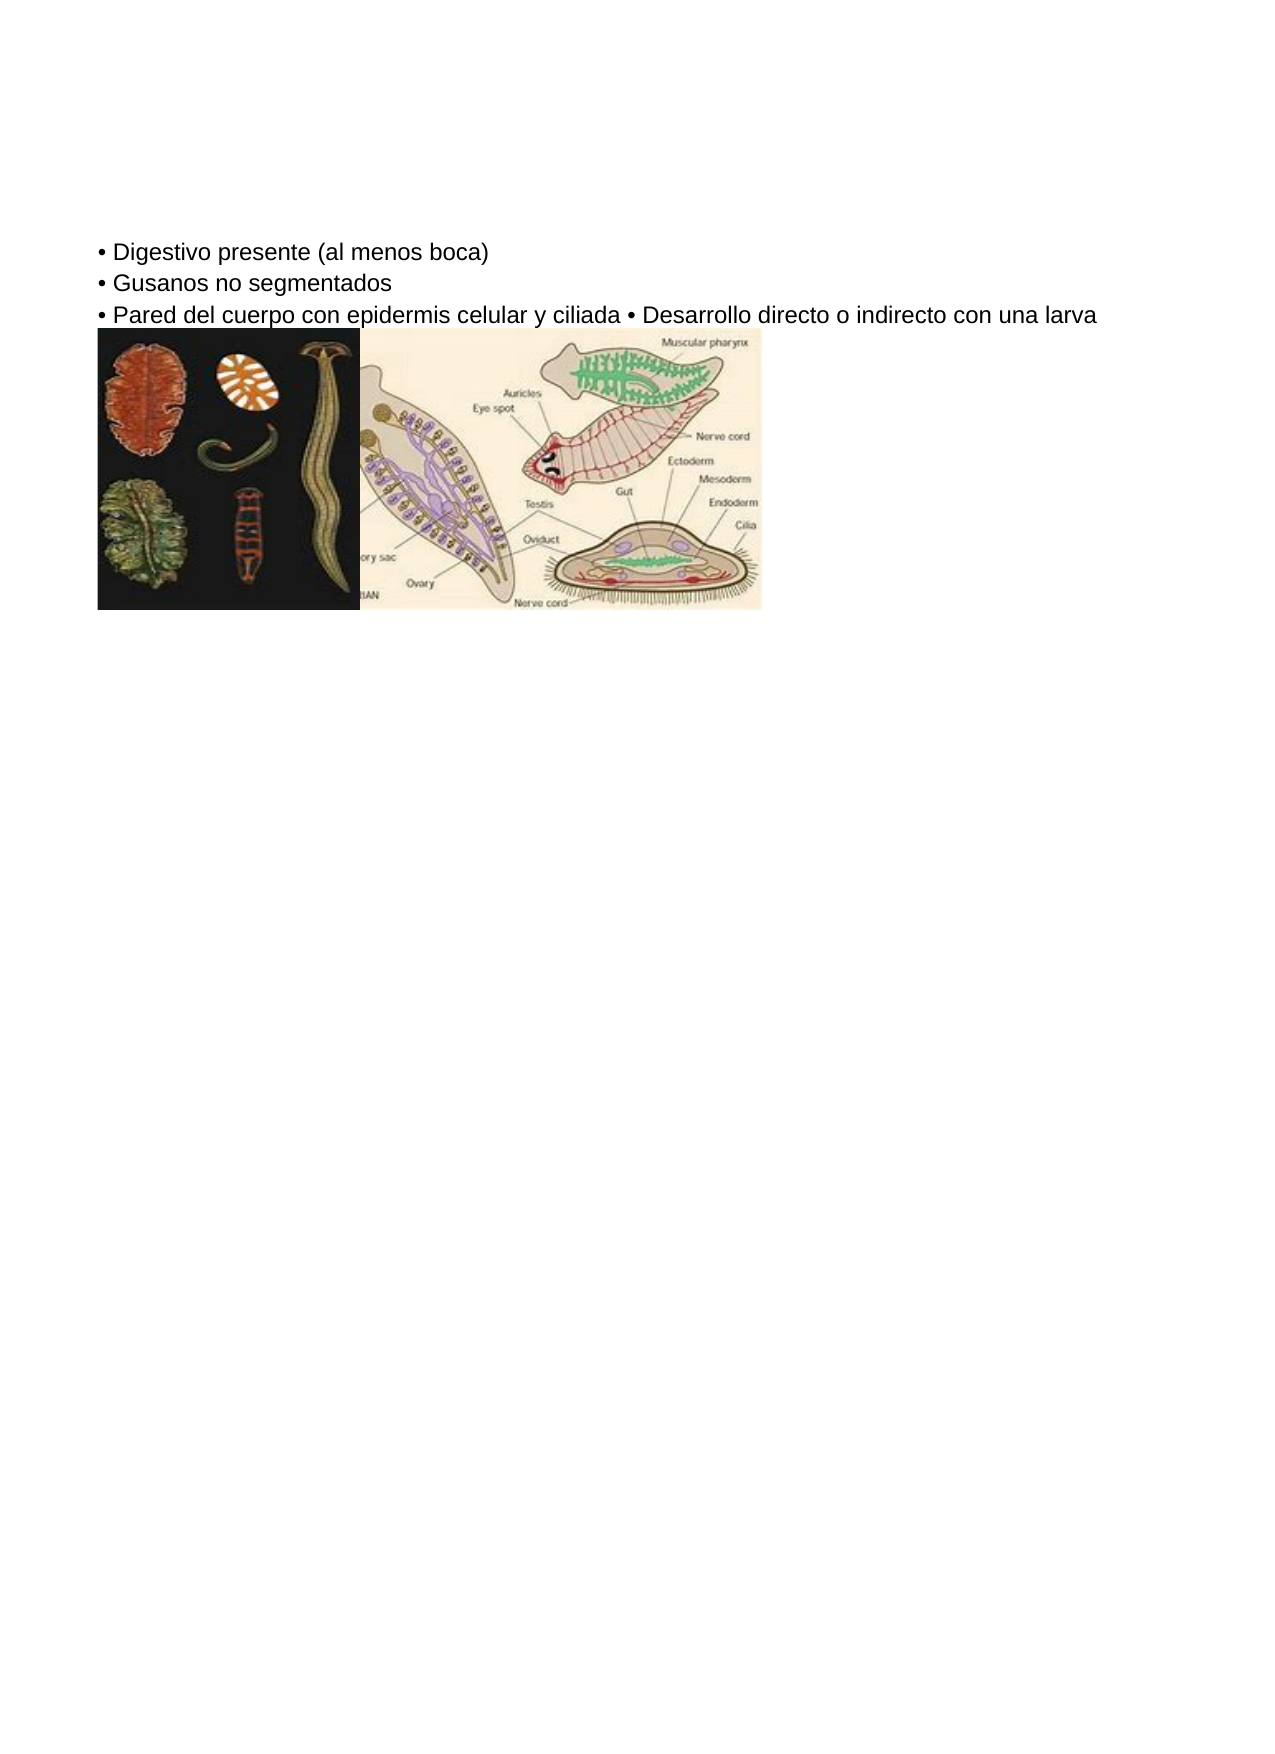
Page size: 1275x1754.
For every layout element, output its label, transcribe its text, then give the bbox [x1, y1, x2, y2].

picture [97, 328, 763, 610]
text • Gusanos no segmentados [98, 269, 1249, 297]
text • Digestivo presente (al menos boca) [98, 238, 1249, 266]
